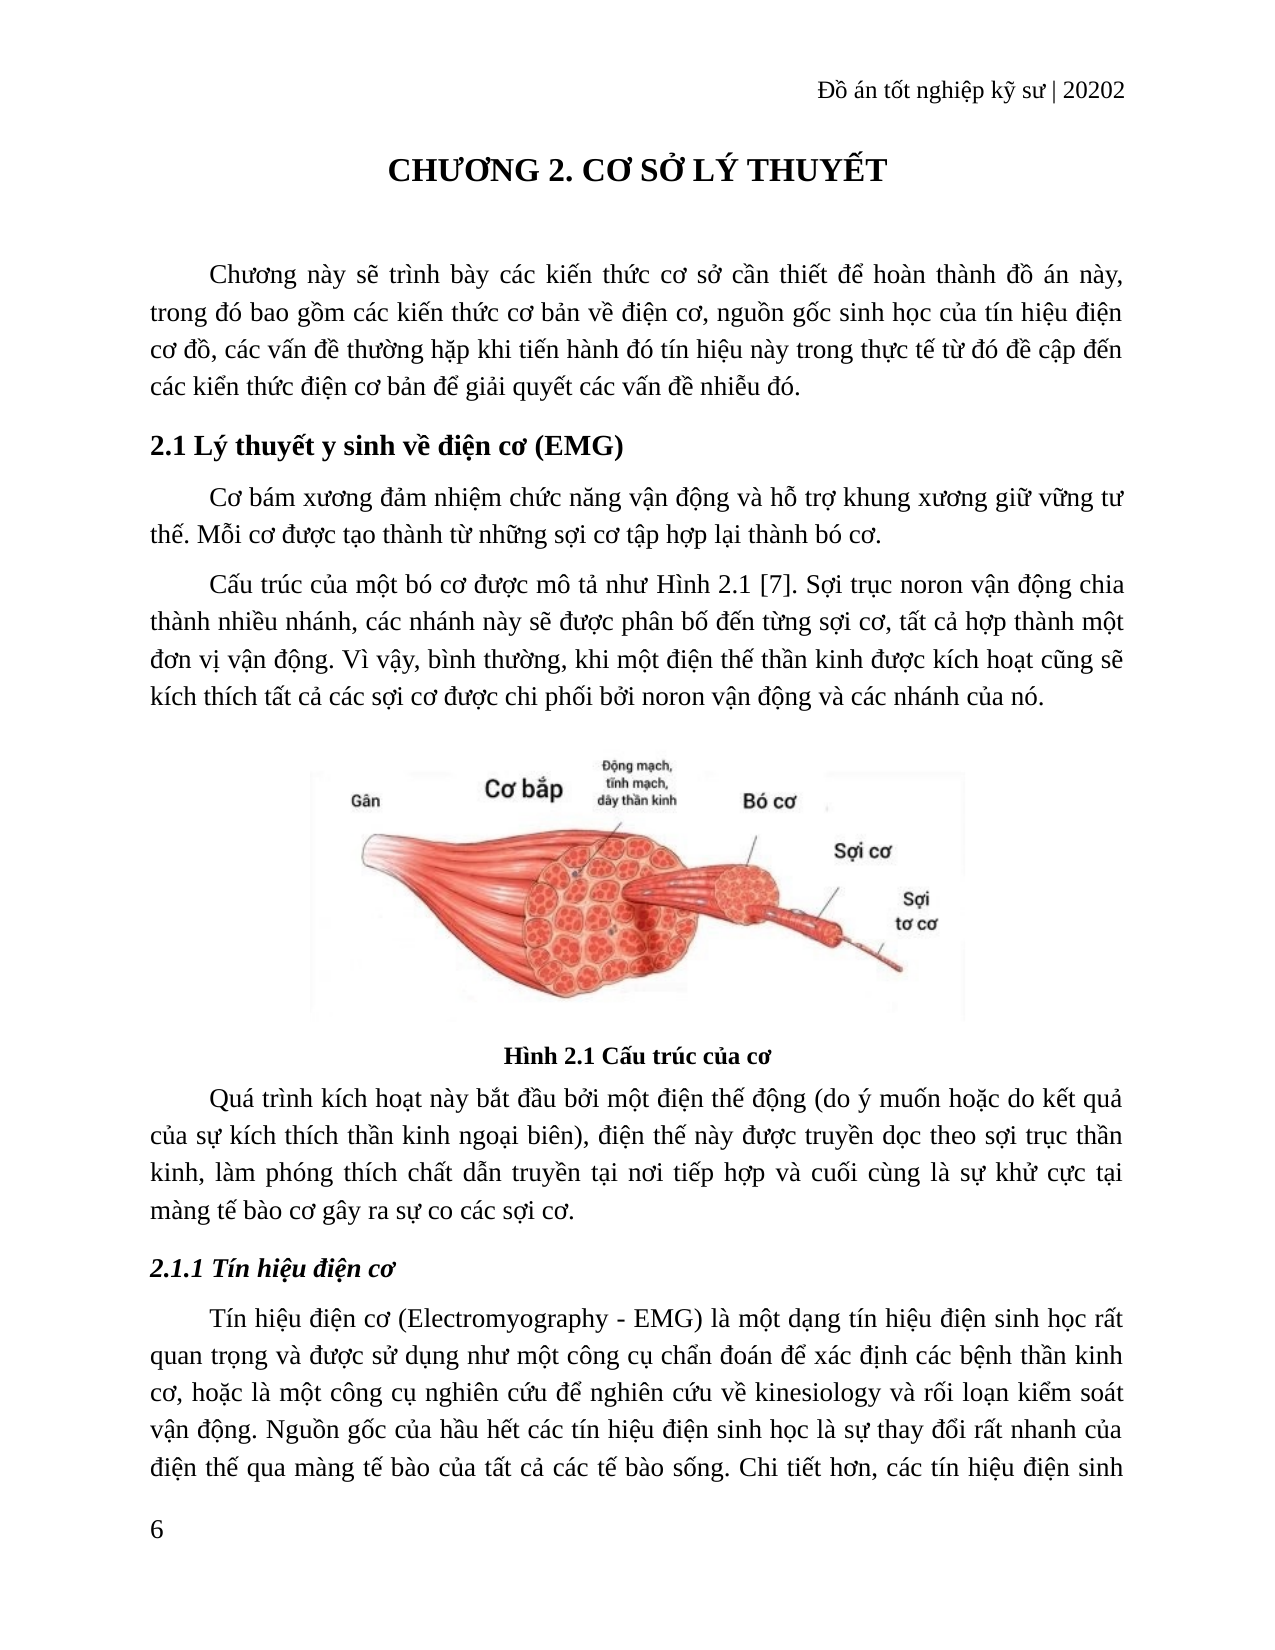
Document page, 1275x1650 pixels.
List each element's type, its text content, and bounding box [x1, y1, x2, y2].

subtitle Lý thuyết y sinh về điện cơ (EMG) [150, 428, 1125, 462]
text Quá trình kích hoạt này bắt đầu bởi một điện thế động (do ý muốn hoặc do kết quả của sự kích thích thần kinh ngoại biên), điện thế này được truyền dọc theo sợi trục thần kinh, làm phóng thích chất dẫn truyền tại nơi tiếp hợp và cuối cùng là sự khử cực tại màng tế bào cơ gây ra sự co các sợi cơ. [150, 1082, 1125, 1225]
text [150, 1302, 1125, 1482]
text Chương này sẽ trình bày các kiến thức cơ sở cần thiết để hoàn thành đồ án này, trong đó bao gồm các kiến thức cơ bản về điện cơ, nguồn gốc sinh học của tín hiệu điện cơ đồ, các vấn đề thường hặp khi tiến hành đó tín hiệu này trong thực tế từ đó đề cập đến các kiển thức điện cơ bản để giải quyết các vấn đề nhiễu đó. [150, 258, 1125, 401]
subtitle Tín hiệu điện cơ [150, 1252, 1125, 1283]
picture [310, 730, 965, 1022]
text Cơ bám xương đảm nhiệm chức năng vận động và hỗ trợ khung xương giữ vững tư thế. Mỗi cơ được tạo thành từ những sợi cơ tập hợp lại thành bó cơ. [150, 481, 1125, 549]
text Cấu trúc của một bó cơ được mô tả như Hình 2.1 . Sợi trục noron vận động chia thành nhiều nhánh, các nhánh này sẽ được phân bố đến từng sợi cơ, tất cả hợp thành một đơn vị vận động. Vì vậy, bình thường, khi một điện thế thần kinh được kích hoạt cũng sẽ kích thích tất cả các sợi cơ được chi phối bởi noron vận động và các nhánh của nó. [150, 568, 1125, 711]
text Hình 2.1 Cấu trúc của cơ [150, 1041, 1125, 1069]
subtitle CƠ SỞ LÝ THUYẾT [150, 150, 1125, 188]
